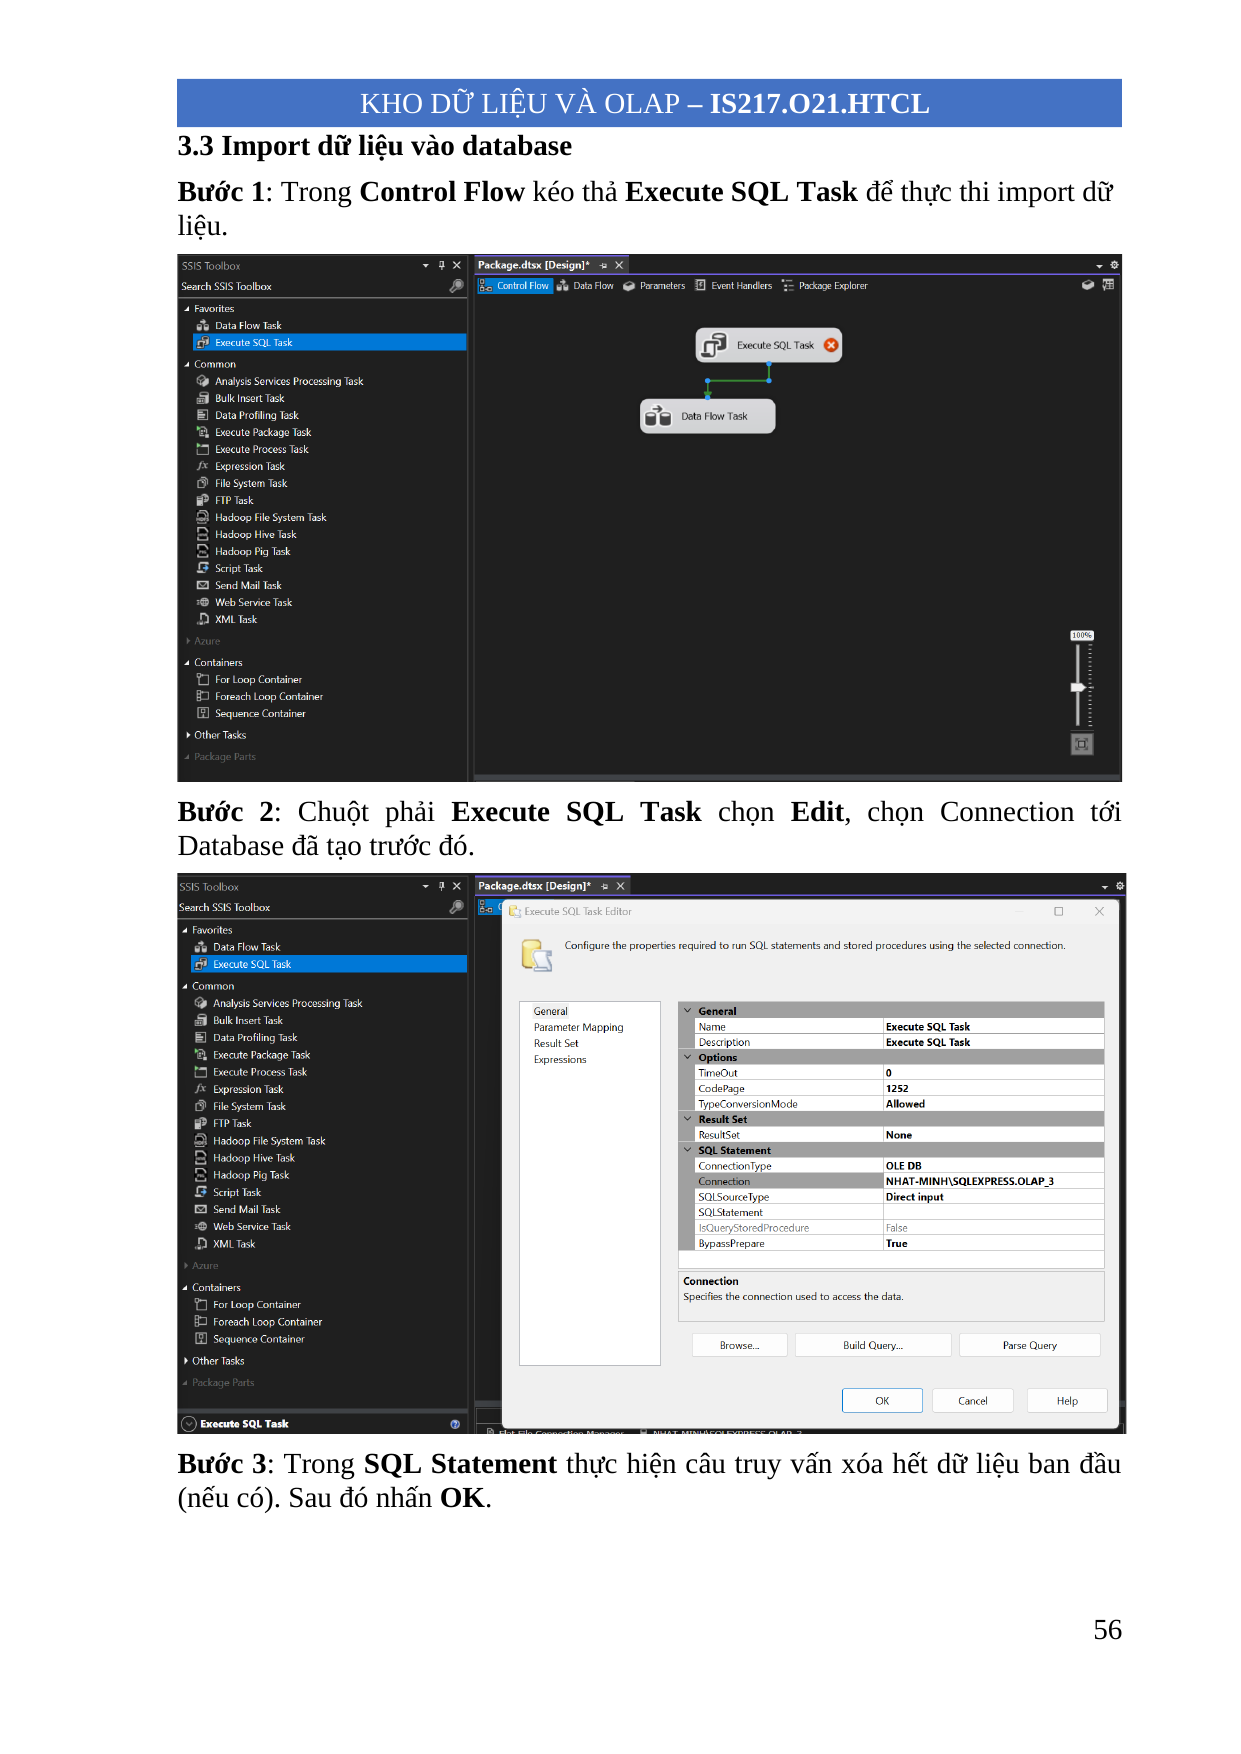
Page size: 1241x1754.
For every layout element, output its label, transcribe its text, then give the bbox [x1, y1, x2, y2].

picture [177, 873, 1127, 1434]
text Bước 2: Chuột phải Execute SQL Task chọn Edit, chọn Connection tới Database đã tạo trước đó. [177, 794, 1122, 861]
text Bước 3: Trong SQL Statement thực hiện câu truy vấn xóa hết dữ liệu ban đầu (nếu có). Sau đó nhấn OK. [177, 1446, 1122, 1513]
text Bước 1: Trong Control Flow kéo thả Execute SQL Task để thực thi import dữ liệu. [177, 174, 1122, 242]
picture [177, 254, 1123, 782]
subtitle 3.3 Import dữ liệu vào database [177, 128, 1122, 162]
